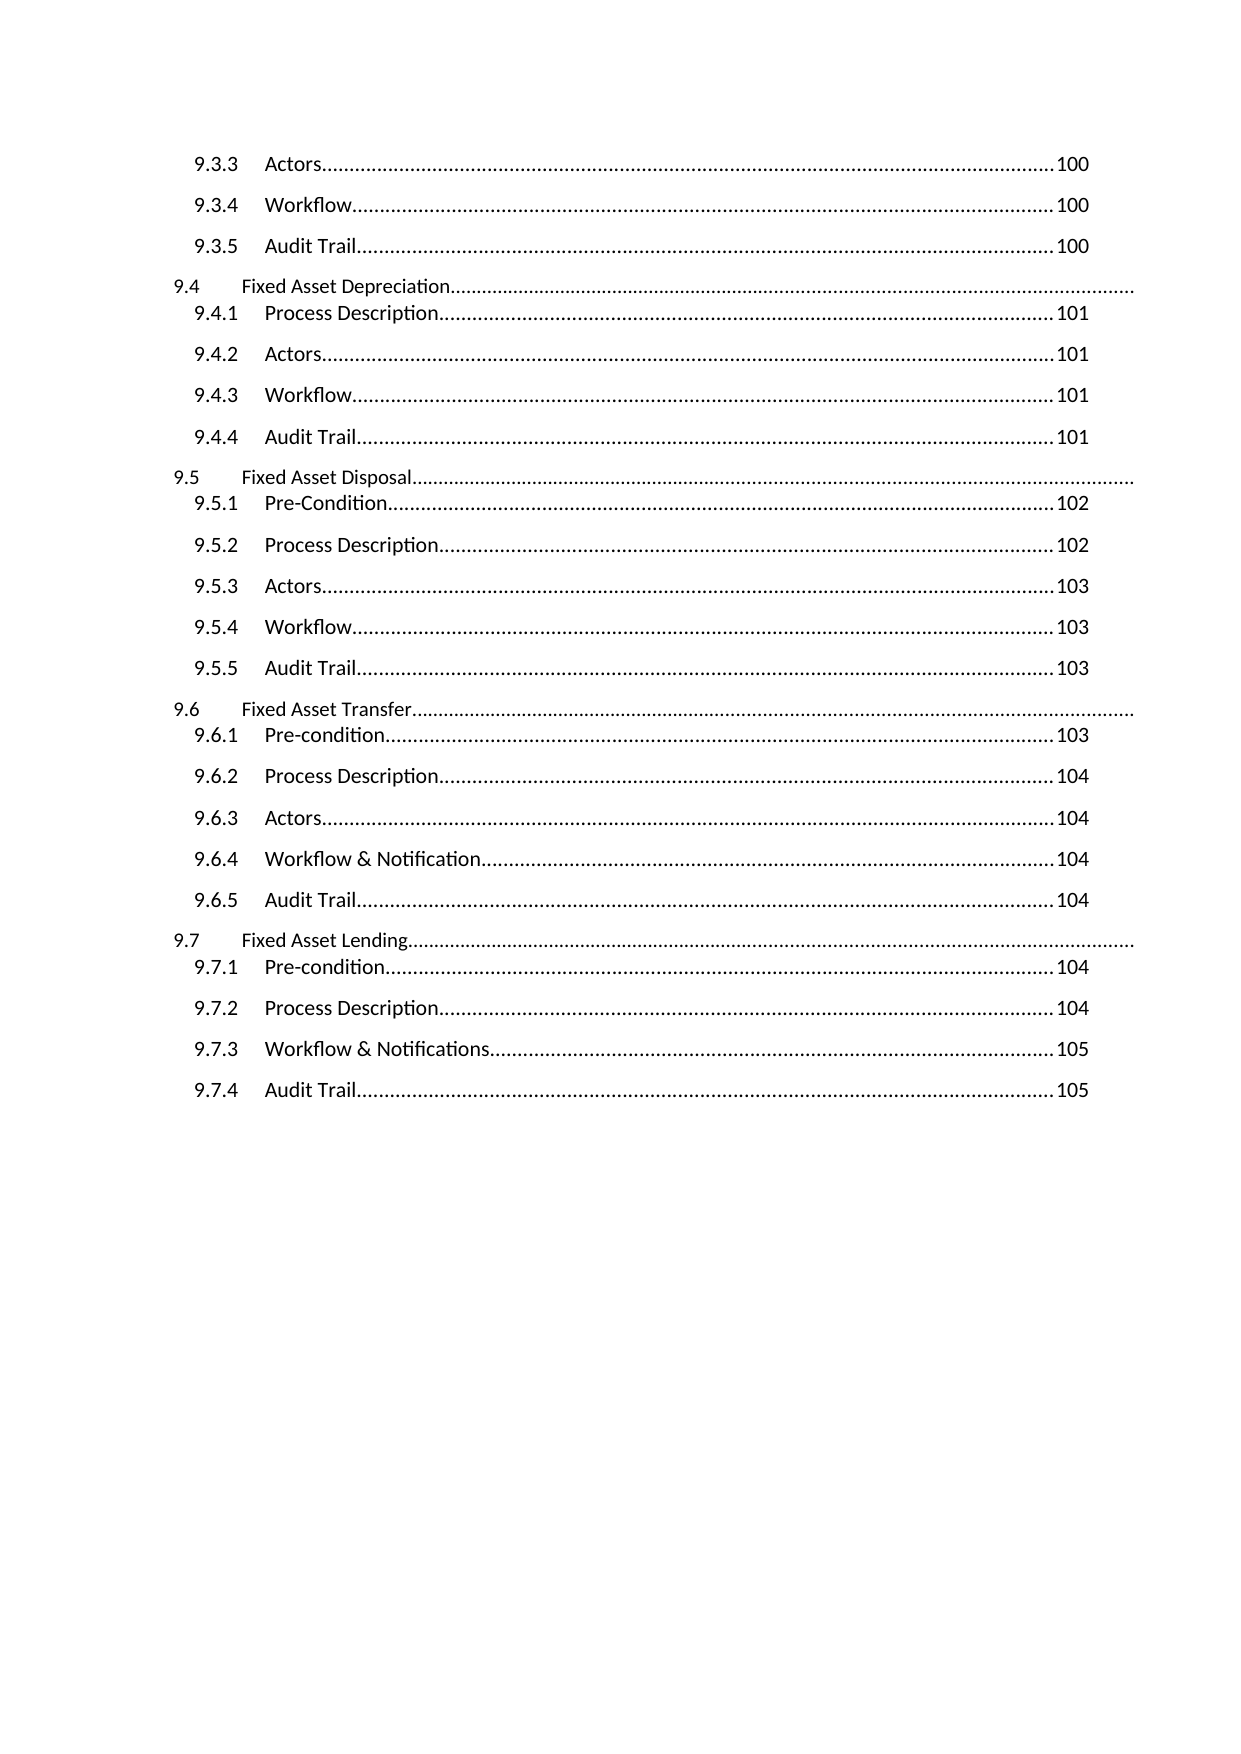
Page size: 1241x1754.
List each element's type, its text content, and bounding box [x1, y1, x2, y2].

text 9.4 Fixed Asset Depreciation 100 [173, 274, 1090, 299]
text 9.3.3 Actors 100 [194, 150, 1090, 177]
text 9.6.3 Actors 104 [194, 804, 1090, 830]
text 9.4.4 Audit Trail 101 [194, 423, 1090, 449]
text 9.4.1 Process Description 101 [194, 299, 1090, 326]
text 9.6 Fixed Asset Transfer. 103 [173, 696, 1090, 721]
text 9.6.4 Workflow & Notification 104 [194, 845, 1090, 872]
text 9.7 Fixed Asset Lending 104 [173, 927, 1090, 953]
text 9.5.2 Process Description 102 [194, 531, 1090, 557]
text 9.6.1 Pre-condition. 103 [194, 721, 1090, 748]
text 9.3.5 Audit Trail 100 [194, 232, 1090, 259]
text 9.4.2 Actors 101 [194, 340, 1090, 367]
text 9.6.5 Audit Trail 104 [194, 886, 1090, 913]
text 9.7.4 Audit Trail 105 [194, 1077, 1090, 1103]
text 9.7.1 Pre-condition. 104 [194, 953, 1090, 979]
text 9.3.4 Workflow 100 [194, 191, 1090, 218]
text 9.5 Fixed Asset Disposal 102 [173, 464, 1090, 489]
text 9.5.3 Actors 103 [194, 572, 1090, 599]
text 9.6.2 Process Description 104 [194, 762, 1090, 789]
text 9.5.4 Workflow 103 [194, 613, 1090, 640]
text 9.7.3 Workflow & Notifications 105 [194, 1035, 1090, 1062]
text 9.4.3 Workflow 101 [194, 382, 1090, 408]
text 9.5.1 Pre-Condition 102 [194, 489, 1090, 516]
text 9.5.5 Audit Trail 103 [194, 654, 1090, 681]
text 9.7.2 Process Description 104 [194, 994, 1090, 1021]
